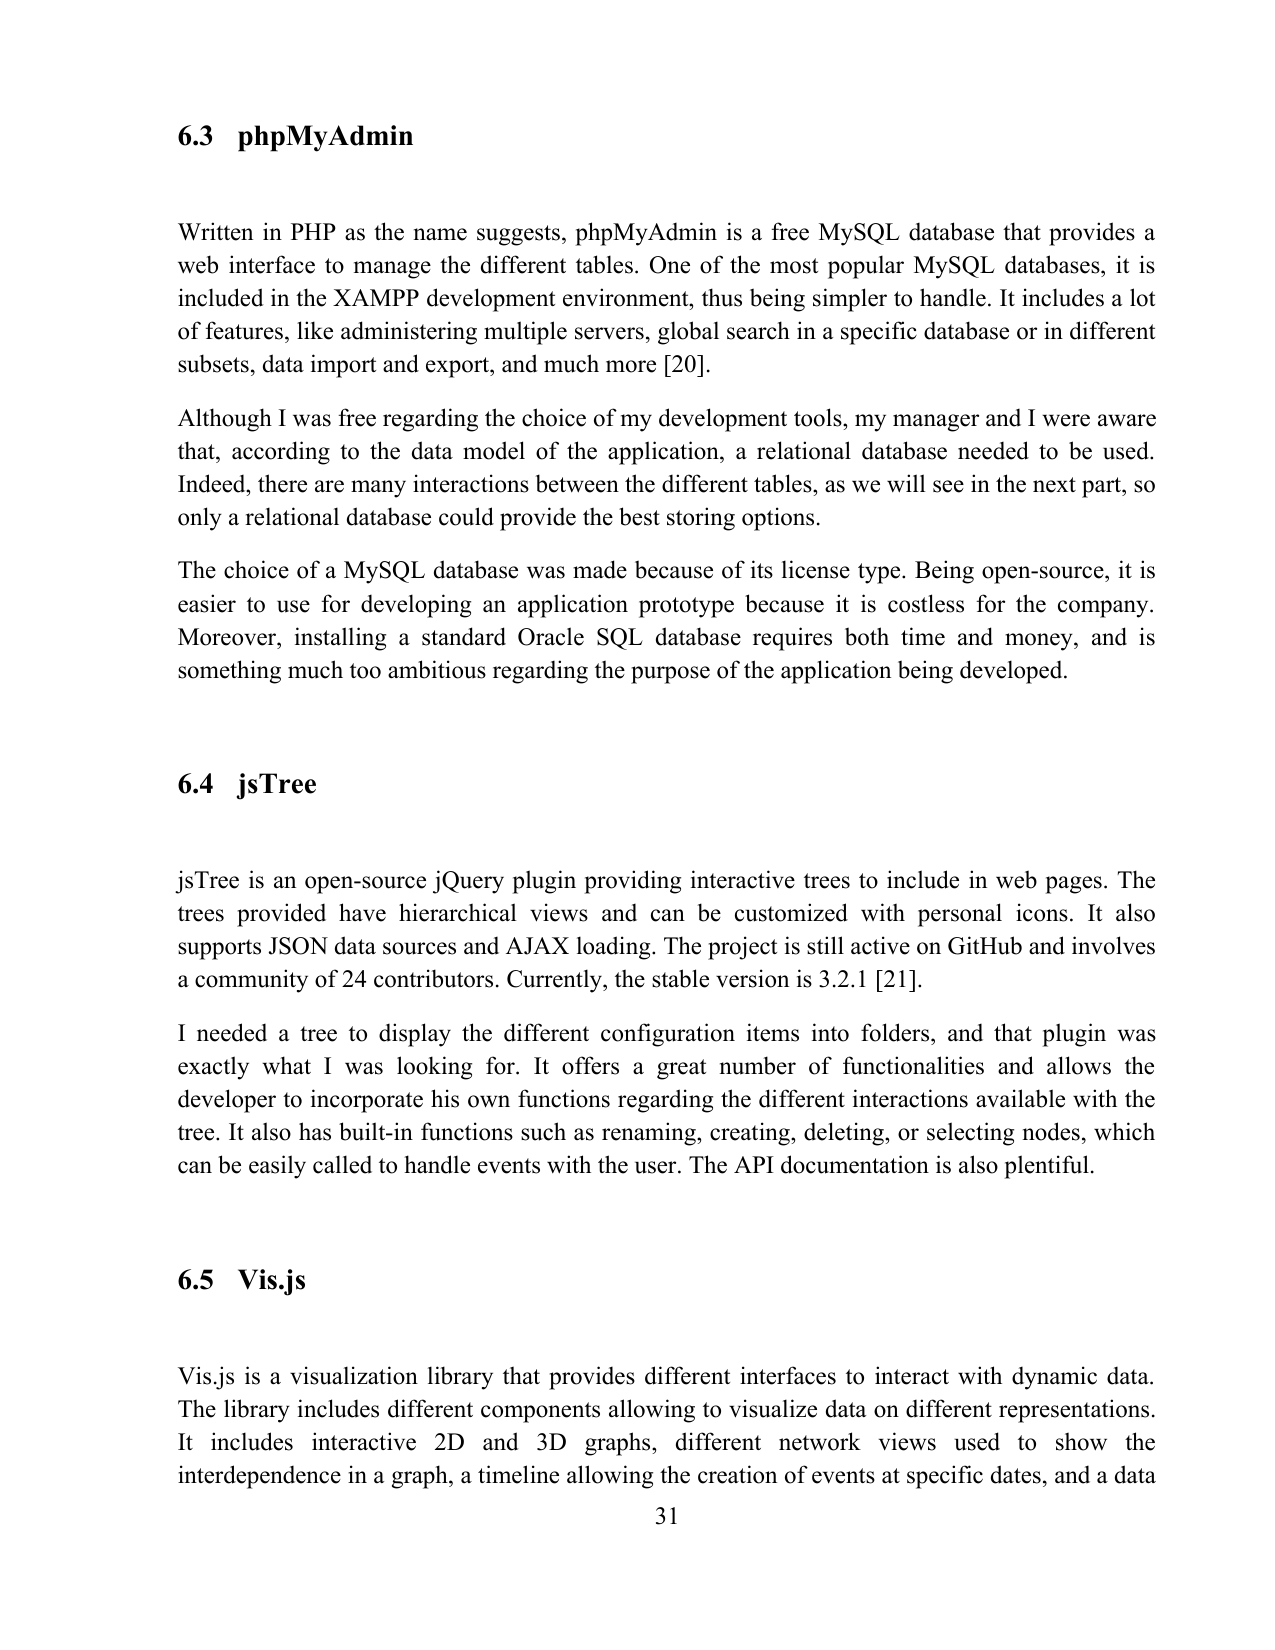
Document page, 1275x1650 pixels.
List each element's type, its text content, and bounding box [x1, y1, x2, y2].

subtitle phpMyAdmin [177, 118, 1157, 152]
subtitle Vis.js [177, 1262, 1157, 1296]
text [177, 1361, 1157, 1488]
text The choice of a MySQL database was made because of its license type. Being open-source, it is easier to use for developing an application prototype because it is costless for the company. Moreover, installing a standard Oracle SQL database requires both time and money, and is something much too ambitious regarding the purpose of the application being developed. [177, 556, 1157, 683]
subtitle jsTree [177, 767, 1157, 800]
text Written in PHP as the name suggests, phpMyAdmin is a free MySQL database that provides a web interface to manage the different tables. One of the most popular MySQL databases, it is included in the XAMPP development environment, thus being simpler to handle. It includes a lot of features, like administering multiple servers, global search in a specific database or in different subsets, data import and export, and much more . [177, 217, 1157, 378]
text I needed a tree to display the different configuration items into folders, and that plugin was exactly what I was looking for. It offers a great number of functionalities and allows the developer to incorporate his own functions regarding the different interactions available with the tree. It also has built-in functions such as renaming, creating, deleting, or selecting nodes, which can be easily called to handle events with the user. The API documentation is also plentiful. [177, 1018, 1157, 1179]
text Although I was free regarding the choice of my development tools, my manager and I were aware that, according to the data model of the application, a relational database needed to be used. Indeed, there are many interactions between the different tables, as we will see in the next part, so only a relational database could provide the best storing options. [177, 403, 1157, 531]
text jsTree is an open-source jQuery plugin providing interactive trees to include in web pages. The trees provided have hierarchical views and can be customized with personal icons. It also supports JSON data sources and AJAX loading. The project is still active on GitHub and involves a community of 24 contributors. Currently, the stable version is 3.2.1 . [177, 865, 1157, 993]
